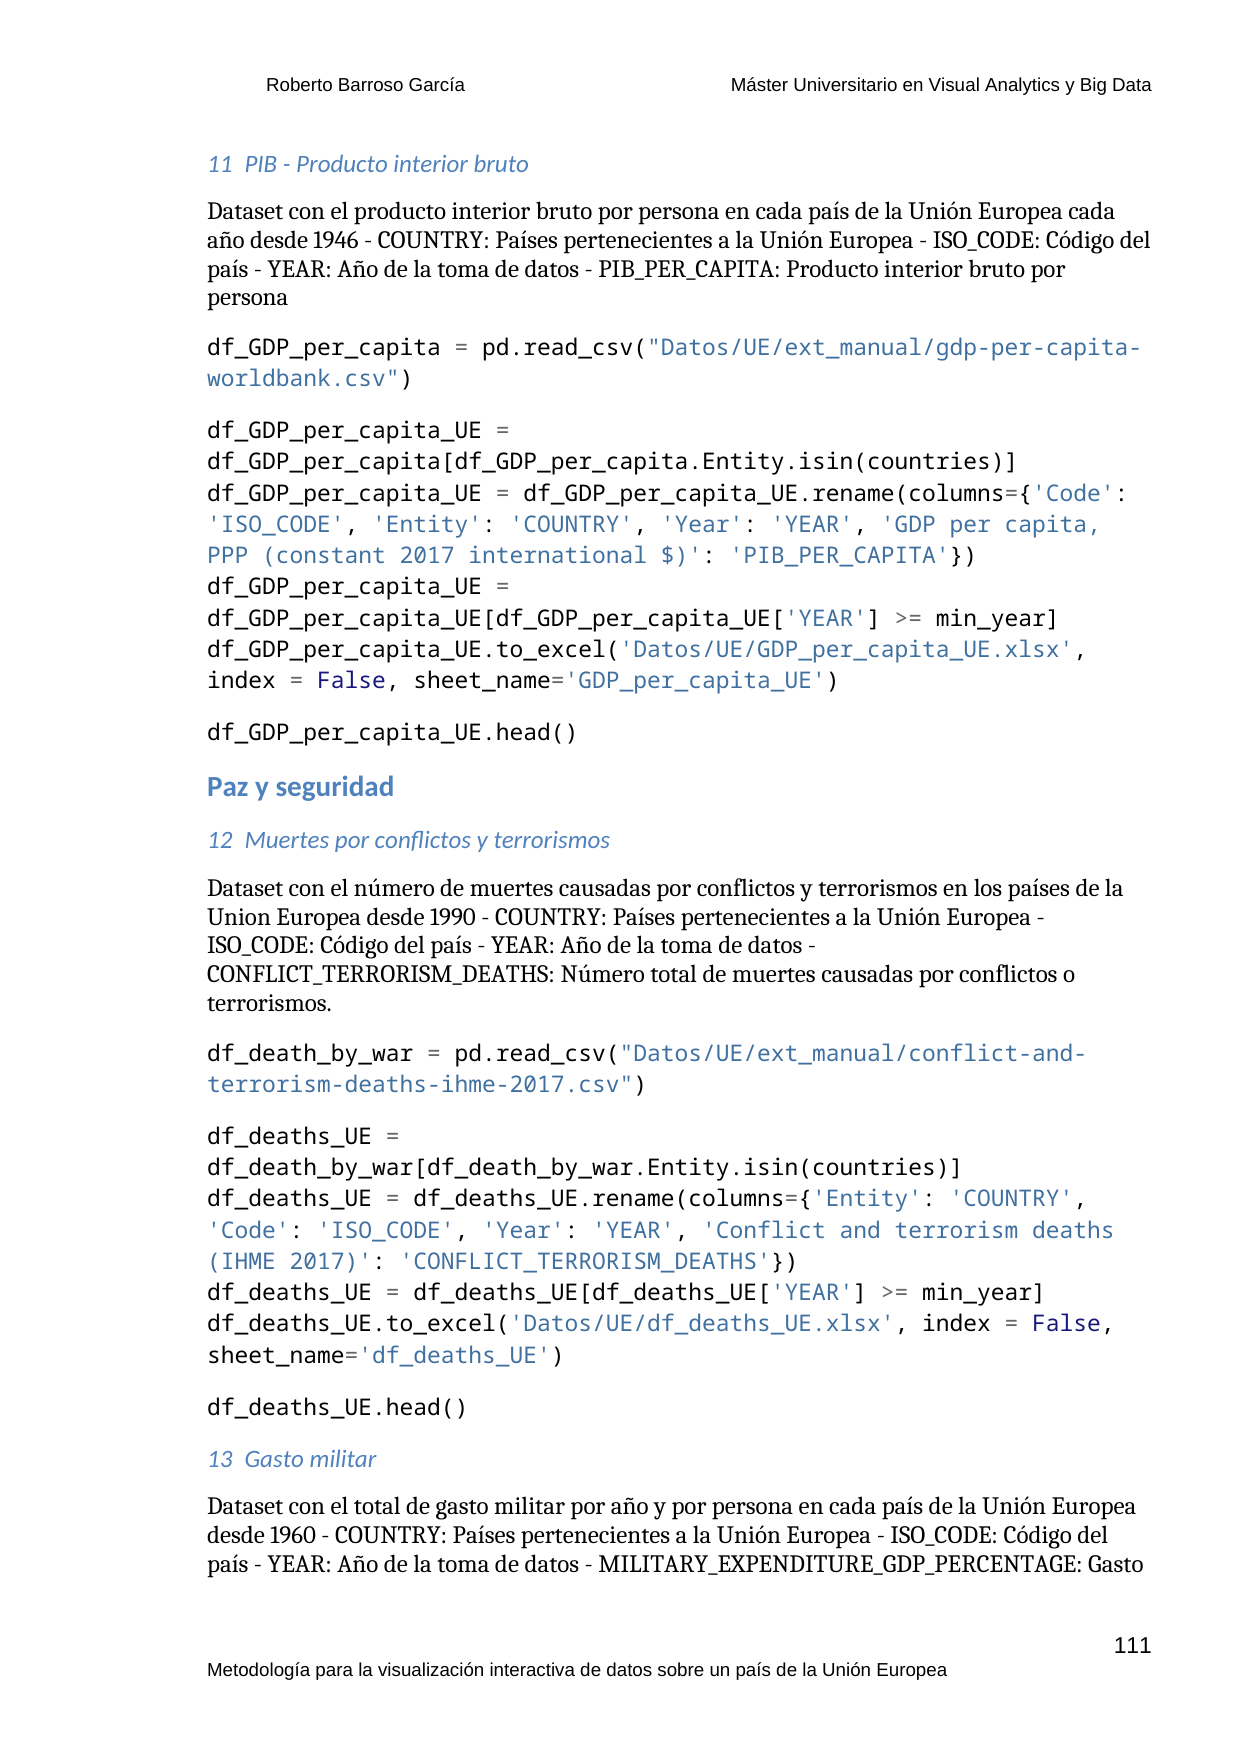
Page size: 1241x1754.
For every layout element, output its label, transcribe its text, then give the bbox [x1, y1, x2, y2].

text df_deaths_UE = df_death_by_war[df_death_by_war.Entity.isin(countries)] df_deaths_UE = df_deaths_UE.rename(columns={'Entity': 'COUNTRY', 'Code': 'ISO_CODE', 'Year': 'YEAR', 'Conflict and terrorism deaths (IHME 2017)': 'CONFLICT_TERRORISM_DEATHS'}) df_deaths_UE = df_deaths_UE[df_deaths_UE['YEAR'] >= min_year] df_deaths_UE.to_excel('Datos/UE/df_deaths_UE.xlsx', index = False, sheet_name='df_deaths_UE') [207, 1120, 1152, 1370]
text Dataset con el número de muertes causadas por conflictos y terrorismos en los países de la Union Europea desde 1990 - COUNTRY: Países pertenecientes a la Unión Europea - ISO_CODE: Código del país - YEAR: Año de la toma de datos - CONFLICT_TERRORISM_DEATHS: Número total de muertes causadas por conflictos o terrorismos. [207, 874, 1152, 1018]
text Paz y seguridad [207, 768, 1152, 804]
text df_GDP_per_capita = pd.read_csv("Datos/UE/ext_manual/gdp-per-capita-worldbank.csv") [207, 331, 1152, 393]
text Dataset con el producto interior bruto por persona en cada país de la Unión Europea cada año desde 1946 - COUNTRY: Países pertenecientes a la Unión Europea - ISO_CODE: Código del país - YEAR: Año de la toma de datos - PIB_PER_CAPITA: Producto interior bruto por persona [207, 197, 1152, 312]
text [207, 1492, 1152, 1578]
list PIB - Producto interior bruto [207, 148, 1152, 178]
list Muertes por conflictos y terrorismos [207, 825, 1152, 855]
text df_deaths_UE.head() [207, 1391, 1152, 1422]
text df_GDP_per_capita_UE.head() [207, 716, 1152, 747]
text df_GDP_per_capita_UE = df_GDP_per_capita[df_GDP_per_capita.Entity.isin(countries)] df_GDP_per_capita_UE = df_GDP_per_capita_UE.rename(columns={'Code': 'ISO_CODE', 'Entity': 'COUNTRY', 'Year': 'YEAR', 'GDP per capita, PPP (constant 2017 international $)': 'PIB_PER_CAPITA'}) df_GDP_per_capita_UE = df_GDP_per_capita_UE[df_GDP_per_capita_UE['YEAR'] >= min_year] df_GDP_per_capita_UE.to_excel('Datos/UE/GDP_per_capita_UE.xlsx', index = False, sheet_name='GDP_per_capita_UE') [207, 414, 1152, 695]
list Gasto militar [207, 1443, 1152, 1473]
text df_death_by_war = pd.read_csv("Datos/UE/ext_manual/conflict-and-terrorism-deaths-ihme-2017.csv") [207, 1036, 1152, 1099]
